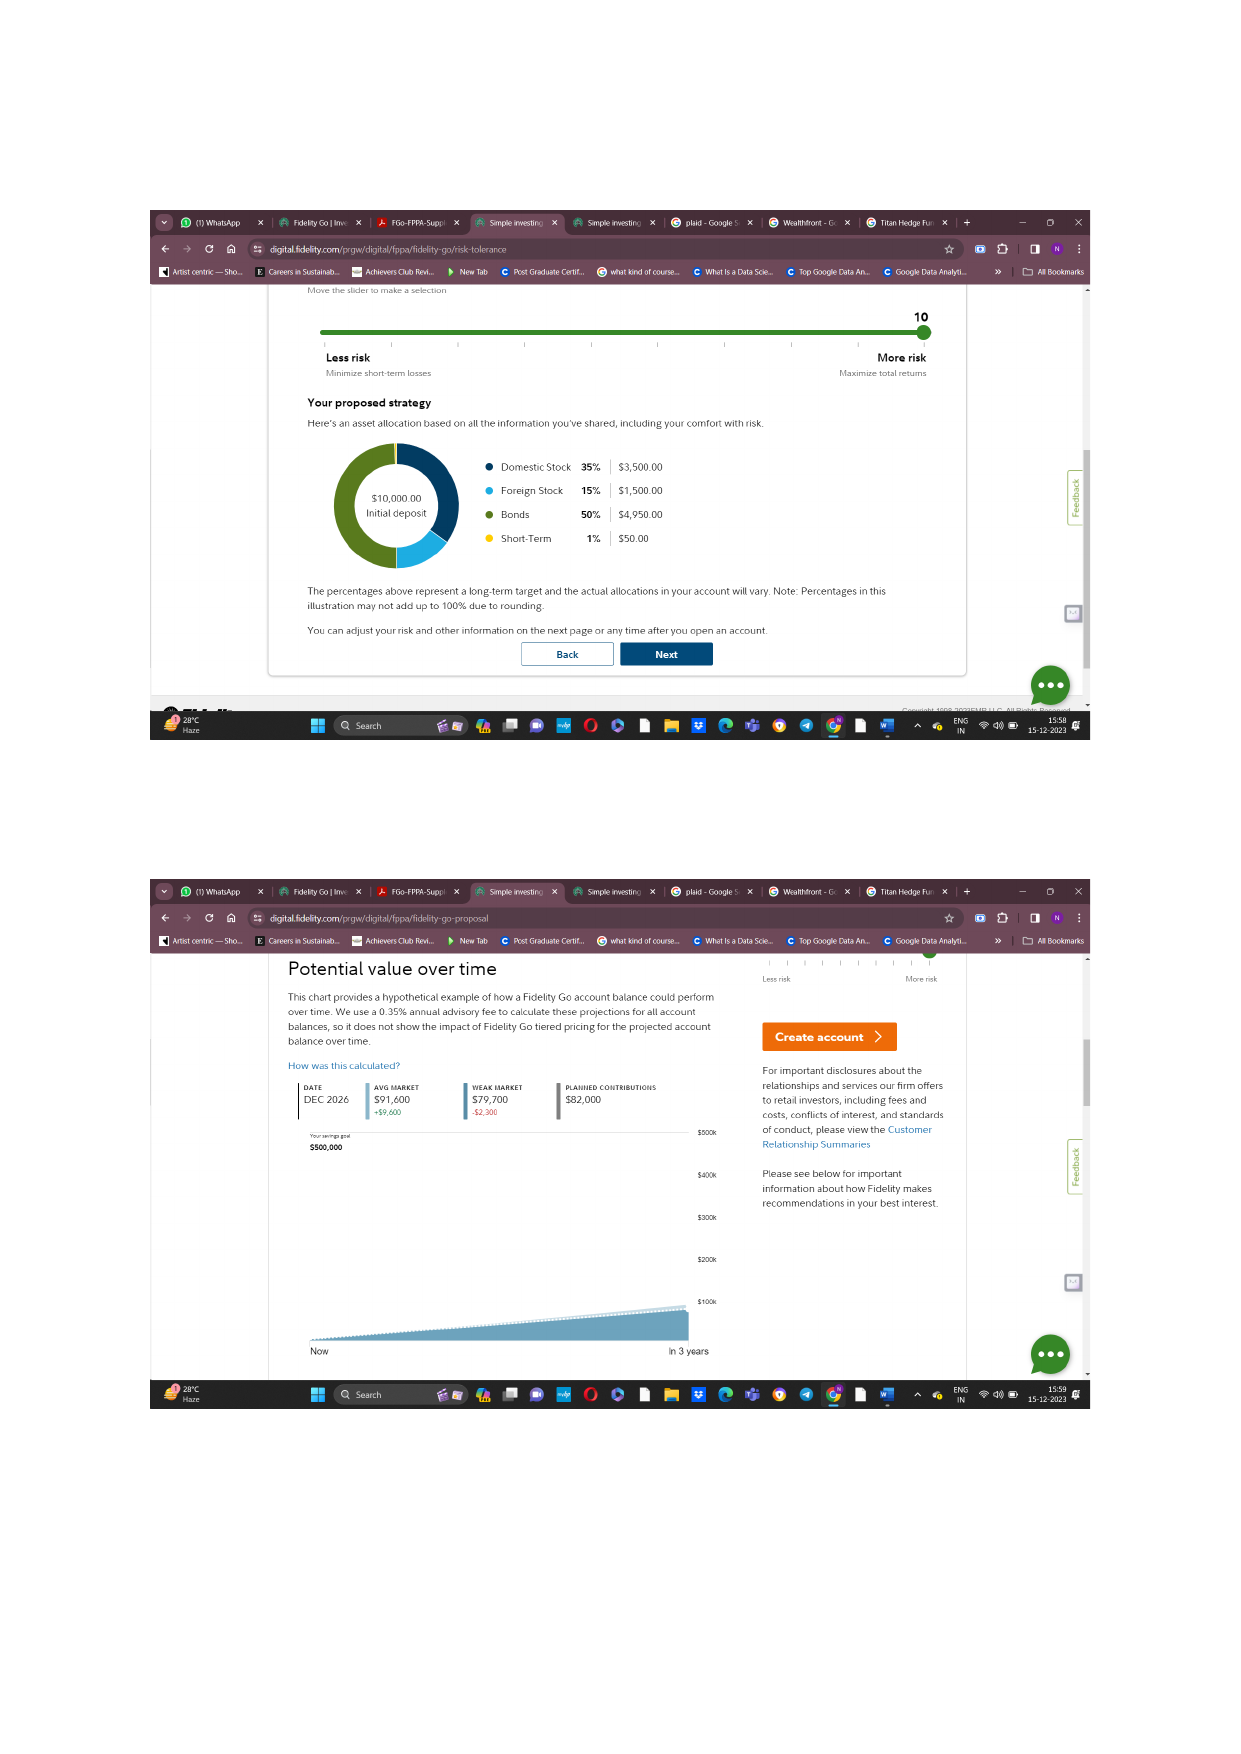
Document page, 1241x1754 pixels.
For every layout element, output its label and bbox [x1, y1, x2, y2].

picture [150, 879, 1091, 1409]
picture [150, 210, 1091, 740]
